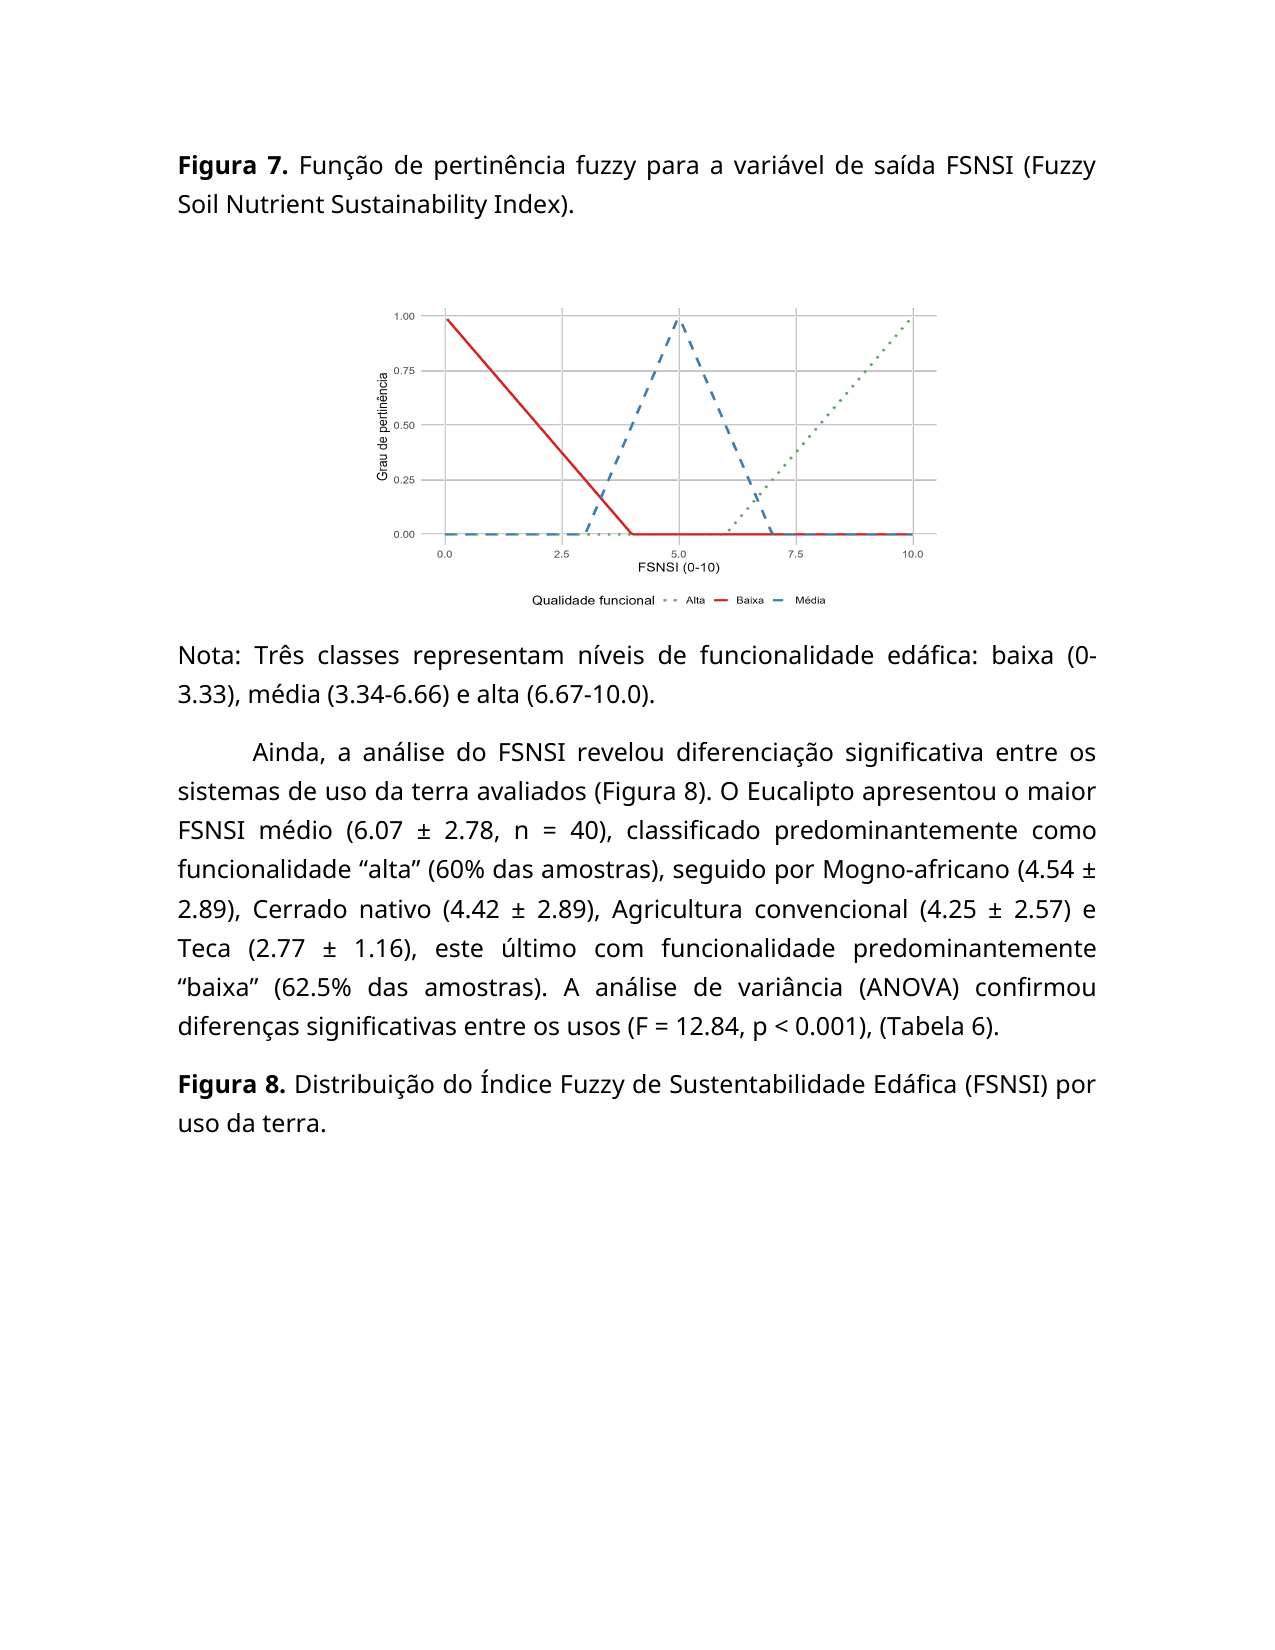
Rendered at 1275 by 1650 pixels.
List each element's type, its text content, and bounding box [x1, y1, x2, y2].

text Figura 7. Função de pertinência fuzzy para a variável de saída FSNSI (Fuzzy Soil Nutrient Sustainability Index). [177, 148, 1098, 221]
picture [370, 302, 943, 620]
text Nota: Três classes representam níveis de funcionalidade edáfica: baixa (0-3.33), média (3.34-6.66) e alta (6.67-10.0). [177, 637, 1098, 711]
text Figura 8. Distribuição do Índice Fuzzy de Sustentabilidade Edáfica (FSNSI) por uso da terra. [177, 1067, 1098, 1140]
text Ainda, a análise do FSNSI revelou diferenciação significativa entre os sistemas de uso da terra avaliados (Figura 8). O Eucalipto apresentou o maior FSNSI médio (6.07 ± 2.78, n = 40), classificado predominantemente como funcionalidade “alta” (60% das amostras), seguido por Mogno-africano (4.54 ± 2.89), Cerrado nativo (4.42 ± 2.89), Agricultura convencional (4.25 ± 2.57) e Teca (2.77 ± 1.16), este último com funcionalidade predominantemente “baixa” (62.5% das amostras). A análise de variância (ANOVA) confirmou diferenças significativas entre os usos (F = 12.84, p < 0.001), (Tabela 6). [177, 734, 1098, 1043]
